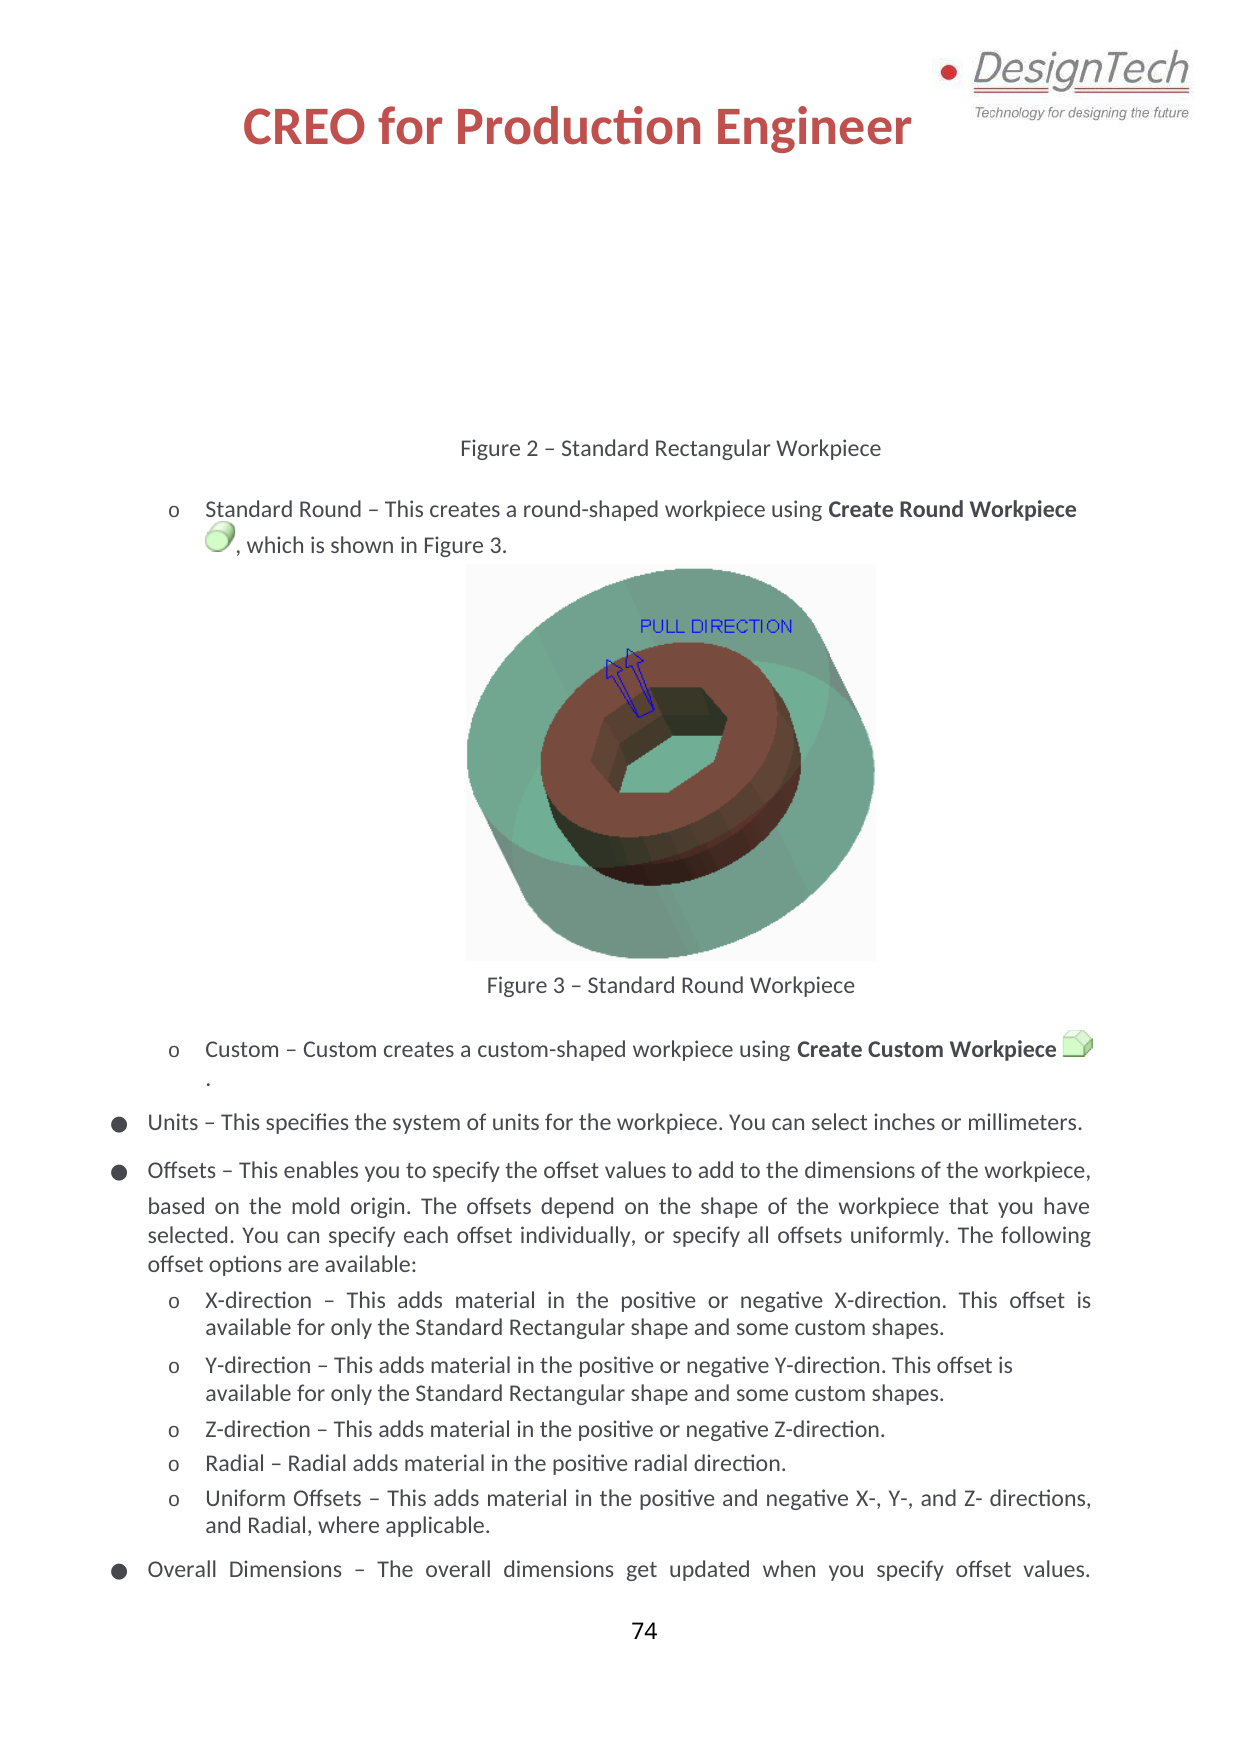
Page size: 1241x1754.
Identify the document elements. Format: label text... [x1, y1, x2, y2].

list Units – This specifies the system of units for the workpiece. You can select inches or millimeters. [110, 1099, 1092, 1142]
text Figure 3 – Standard Round Workpiece [147, 970, 1194, 999]
list Radial – Radial adds material in the positive radial direction. [167, 1448, 1194, 1478]
picture [205, 521, 236, 552]
picture [466, 564, 876, 961]
picture [932, 42, 1195, 127]
picture [1062, 1030, 1093, 1057]
list Offsets – This enables you to specify the offset values to add to the dimensions of the workpiece, based on the mold origin. The offsets depend on the shape of the workpiece that you have selected. You can specify each offset individually, or specify all offsets uniformly. The following offset options are available: [110, 1148, 1092, 1278]
text Figure 2 – Standard Rectangular Workpiece [147, 433, 1194, 462]
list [110, 1546, 1093, 1589]
list Y-direction – This adds material in the positive or negative Y-direction. This offset is available for only the Standard Rectangular shape and some custom shapes. [168, 1351, 1093, 1407]
list X-direction – This adds material in the positive or negative X-direction. This offset is available for only the Standard Rectangular shape and some custom shapes. [168, 1286, 1093, 1341]
list Standard Round – This creates a round-shaped workpiece using Create Round Workpiece , which is shown in Figure 3. [168, 493, 1093, 557]
list Uniform Offsets – This adds material in the positive and negative X-, Y-, and Z- directions, and Radial, where applicable. [168, 1484, 1093, 1539]
list Z-direction – This adds material in the positive or negative Z-direction. [167, 1414, 1194, 1443]
list Custom – Custom creates a custom-shaped workpiece using Create Custom Workpiece . [168, 1030, 1093, 1093]
